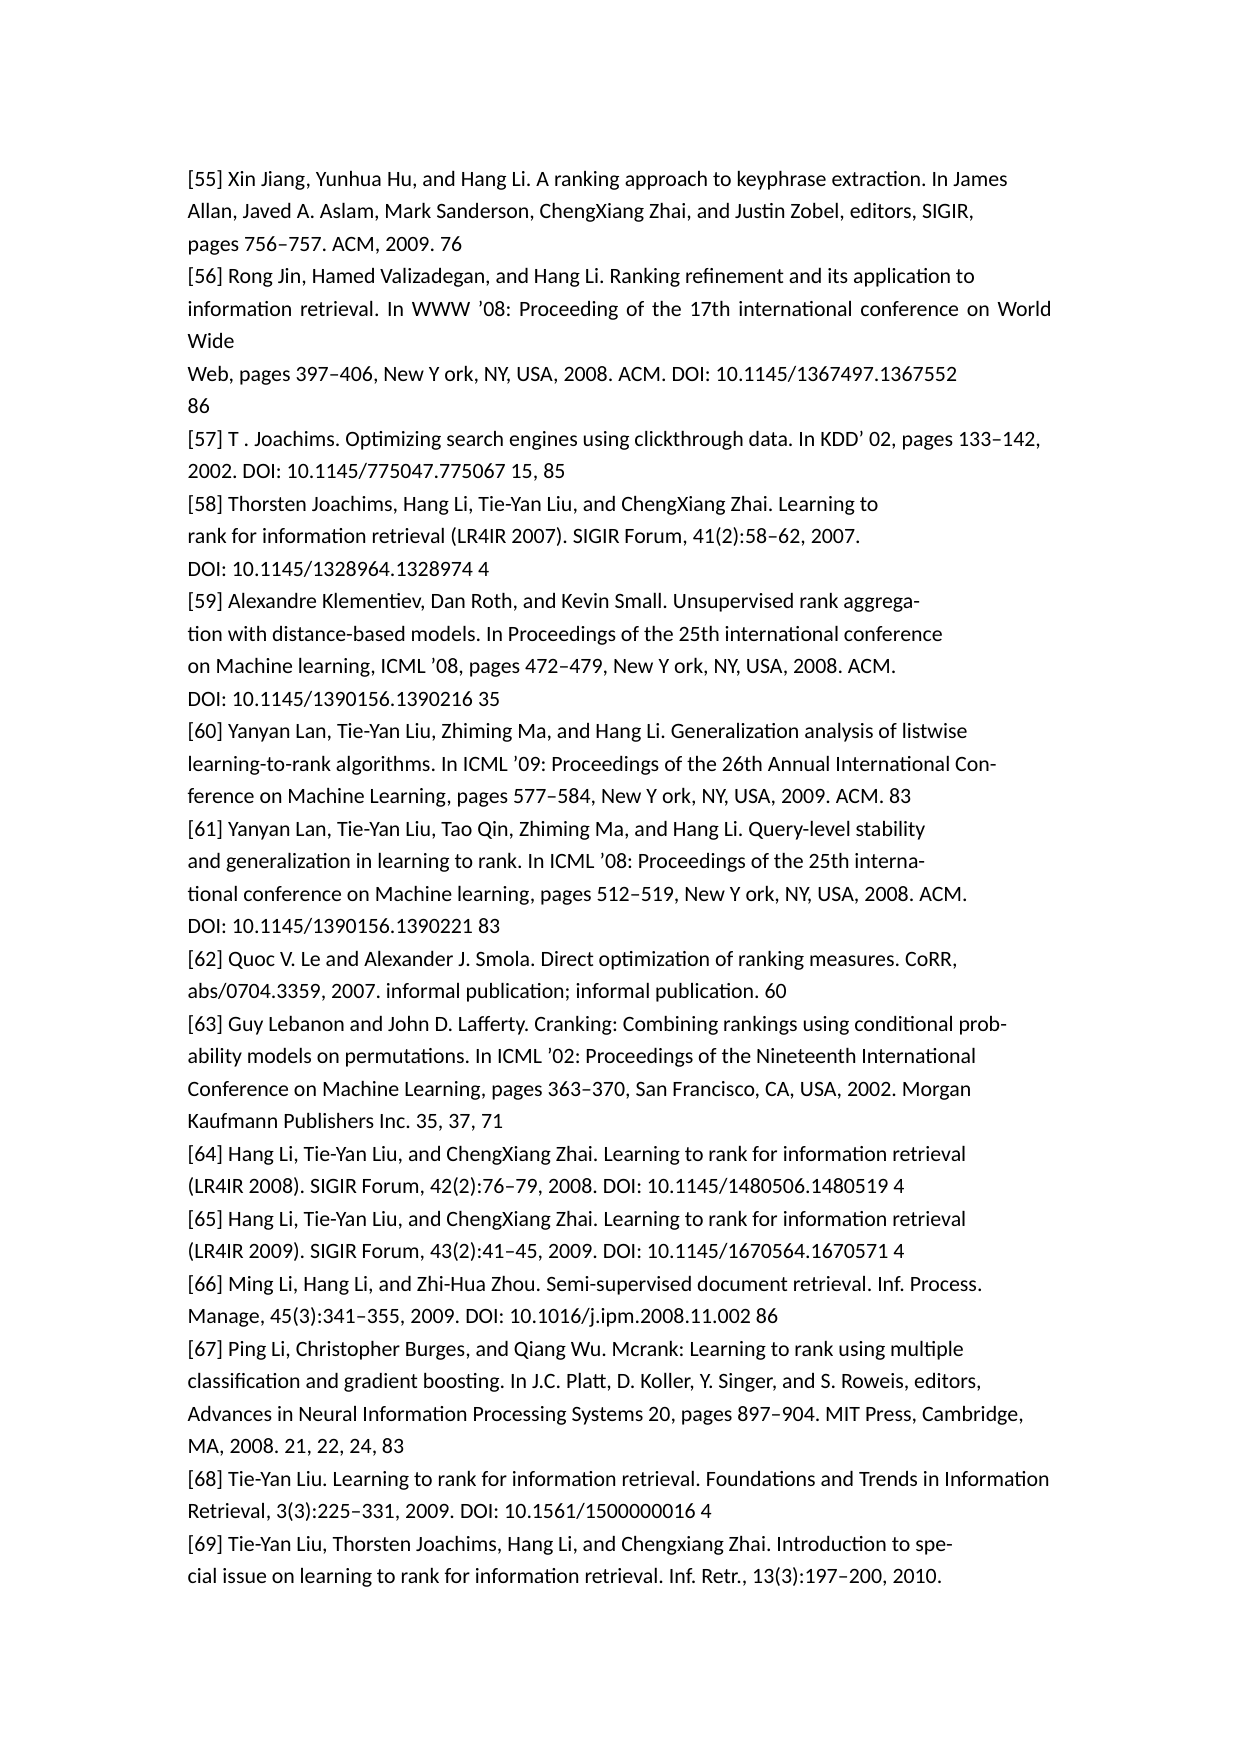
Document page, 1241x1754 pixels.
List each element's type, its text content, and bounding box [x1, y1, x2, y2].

text pages 756–757. ACM, 2009. 76 [187, 227, 1053, 259]
text [64] Hang Li, Tie-Yan Liu, and ChengXiang Zhai. Learning to rank for information retrieval [187, 1137, 1053, 1169]
text tional conference on Machine learning, pages 512–519, New Y ork, NY, USA, 2008. ACM. [187, 877, 1053, 909]
text Web, pages 397–406, New Y ork, NY, USA, 2008. ACM. DOI: 10.1145/1367497.1367552 [187, 357, 1053, 389]
text [59] Alexandre Klementiev, Dan Roth, and Kevin Small. Unsupervised rank aggrega- [187, 584, 1053, 617]
text Kaufmann Publishers Inc. 35, 37, 71 [187, 1104, 1053, 1137]
text Conference on Machine Learning, pages 363–370, San Francisco, CA, USA, 2002. Morgan [187, 1072, 1053, 1104]
text Retrieval, 3(3):225–331, 2009. DOI: 10.1561/1500000016 4 [187, 1494, 1053, 1527]
text (LR4IR 2009). SIGIR Forum, 43(2):41–45, 2009. DOI: 10.1145/1670564.1670571 4 [187, 1234, 1053, 1267]
text MA, 2008. 21, 22, 24, 83 [187, 1429, 1053, 1462]
text 86 [187, 389, 1053, 422]
text abs/0704.3359, 2007. informal publication; informal publication. 60 [187, 974, 1053, 1007]
text [61] Yanyan Lan, Tie-Yan Liu, Tao Qin, Zhiming Ma, and Hang Li. Query-level stability [187, 812, 1053, 844]
text [55] Xin Jiang, Yunhua Hu, and Hang Li. A ranking approach to keyphrase extraction. In James [187, 162, 1053, 194]
text [67] Ping Li, Christopher Burges, and Qiang Wu. Mcrank: Learning to rank using multiple [187, 1332, 1053, 1364]
text Manage, 45(3):341–355, 2009. DOI: 10.1016/j.ipm.2008.11.002 86 [187, 1299, 1053, 1332]
text and generalization in learning to rank. In ICML ’08: Proceedings of the 25th interna- [187, 844, 1053, 877]
text [69] Tie-Yan Liu, Thorsten Joachims, Hang Li, and Chengxiang Zhai. Introduction to spe- [187, 1527, 1053, 1559]
text (LR4IR 2008). SIGIR Forum, 42(2):76–79, 2008. DOI: 10.1145/1480506.1480519 4 [187, 1169, 1053, 1202]
text [62] Quoc V. Le and Alexander J. Smola. Direct optimization of ranking measures. CoRR, [187, 942, 1053, 974]
text [58] Thorsten Joachims, Hang Li, Tie-Yan Liu, and ChengXiang Zhai. Learning to [187, 487, 1053, 519]
text Advances in Neural Information Processing Systems 20, pages 897–904. MIT Press, Cambridge, [187, 1397, 1053, 1429]
text cial issue on learning to rank for information retrieval. Inf. Retr., 13(3):197–200, 2010. [187, 1559, 1053, 1592]
text ability models on permutations. In ICML ’02: Proceedings of the Nineteenth International [187, 1039, 1053, 1072]
text DOI: 10.1145/1390156.1390216 35 [187, 682, 1053, 714]
text DOI: 10.1145/1390156.1390221 83 [187, 909, 1053, 942]
text learning-to-rank algorithms. In ICML ’09: Proceedings of the 26th Annual International Con- [187, 747, 1053, 779]
text tion with distance-based models. In Proceedings of the 25th international conference [187, 617, 1053, 649]
text [56] Rong Jin, Hamed Valizadegan, and Hang Li. Ranking refinement and its application to [187, 259, 1053, 292]
text [68] Tie-Yan Liu. Learning to rank for information retrieval. Foundations and Trends in Information [187, 1462, 1053, 1494]
text [60] Yanyan Lan, Tie-Yan Liu, Zhiming Ma, and Hang Li. Generalization analysis of listwise [187, 714, 1053, 747]
text DOI: 10.1145/1328964.1328974 4 [187, 552, 1053, 584]
text [66] Ming Li, Hang Li, and Zhi-Hua Zhou. Semi-supervised document retrieval. Inf. Process. [187, 1267, 1053, 1299]
text information retrieval. In WWW ’08: Proceeding of the 17th international conference on World Wide [187, 292, 1053, 357]
text [57] T . Joachims. Optimizing search engines using clickthrough data. In KDD’ 02, pages 133–142, [187, 422, 1053, 454]
text ference on Machine Learning, pages 577–584, New Y ork, NY, USA, 2009. ACM. 83 [187, 779, 1053, 812]
text Allan, Javed A. Aslam, Mark Sanderson, ChengXiang Zhai, and Justin Zobel, editors, SIGIR, [187, 194, 1053, 227]
text [63] Guy Lebanon and John D. Lafferty. Cranking: Combining rankings using conditional prob- [187, 1007, 1053, 1039]
text on Machine learning, ICML ’08, pages 472–479, New Y ork, NY, USA, 2008. ACM. [187, 649, 1053, 682]
text 2002. DOI: 10.1145/775047.775067 15, 85 [187, 454, 1053, 487]
text classification and gradient boosting. In J.C. Platt, D. Koller, Y. Singer, and S. Roweis, editors, [187, 1364, 1053, 1397]
text rank for information retrieval (LR4IR 2007). SIGIR Forum, 41(2):58–62, 2007. [187, 519, 1053, 552]
text [65] Hang Li, Tie-Yan Liu, and ChengXiang Zhai. Learning to rank for information retrieval [187, 1202, 1053, 1234]
